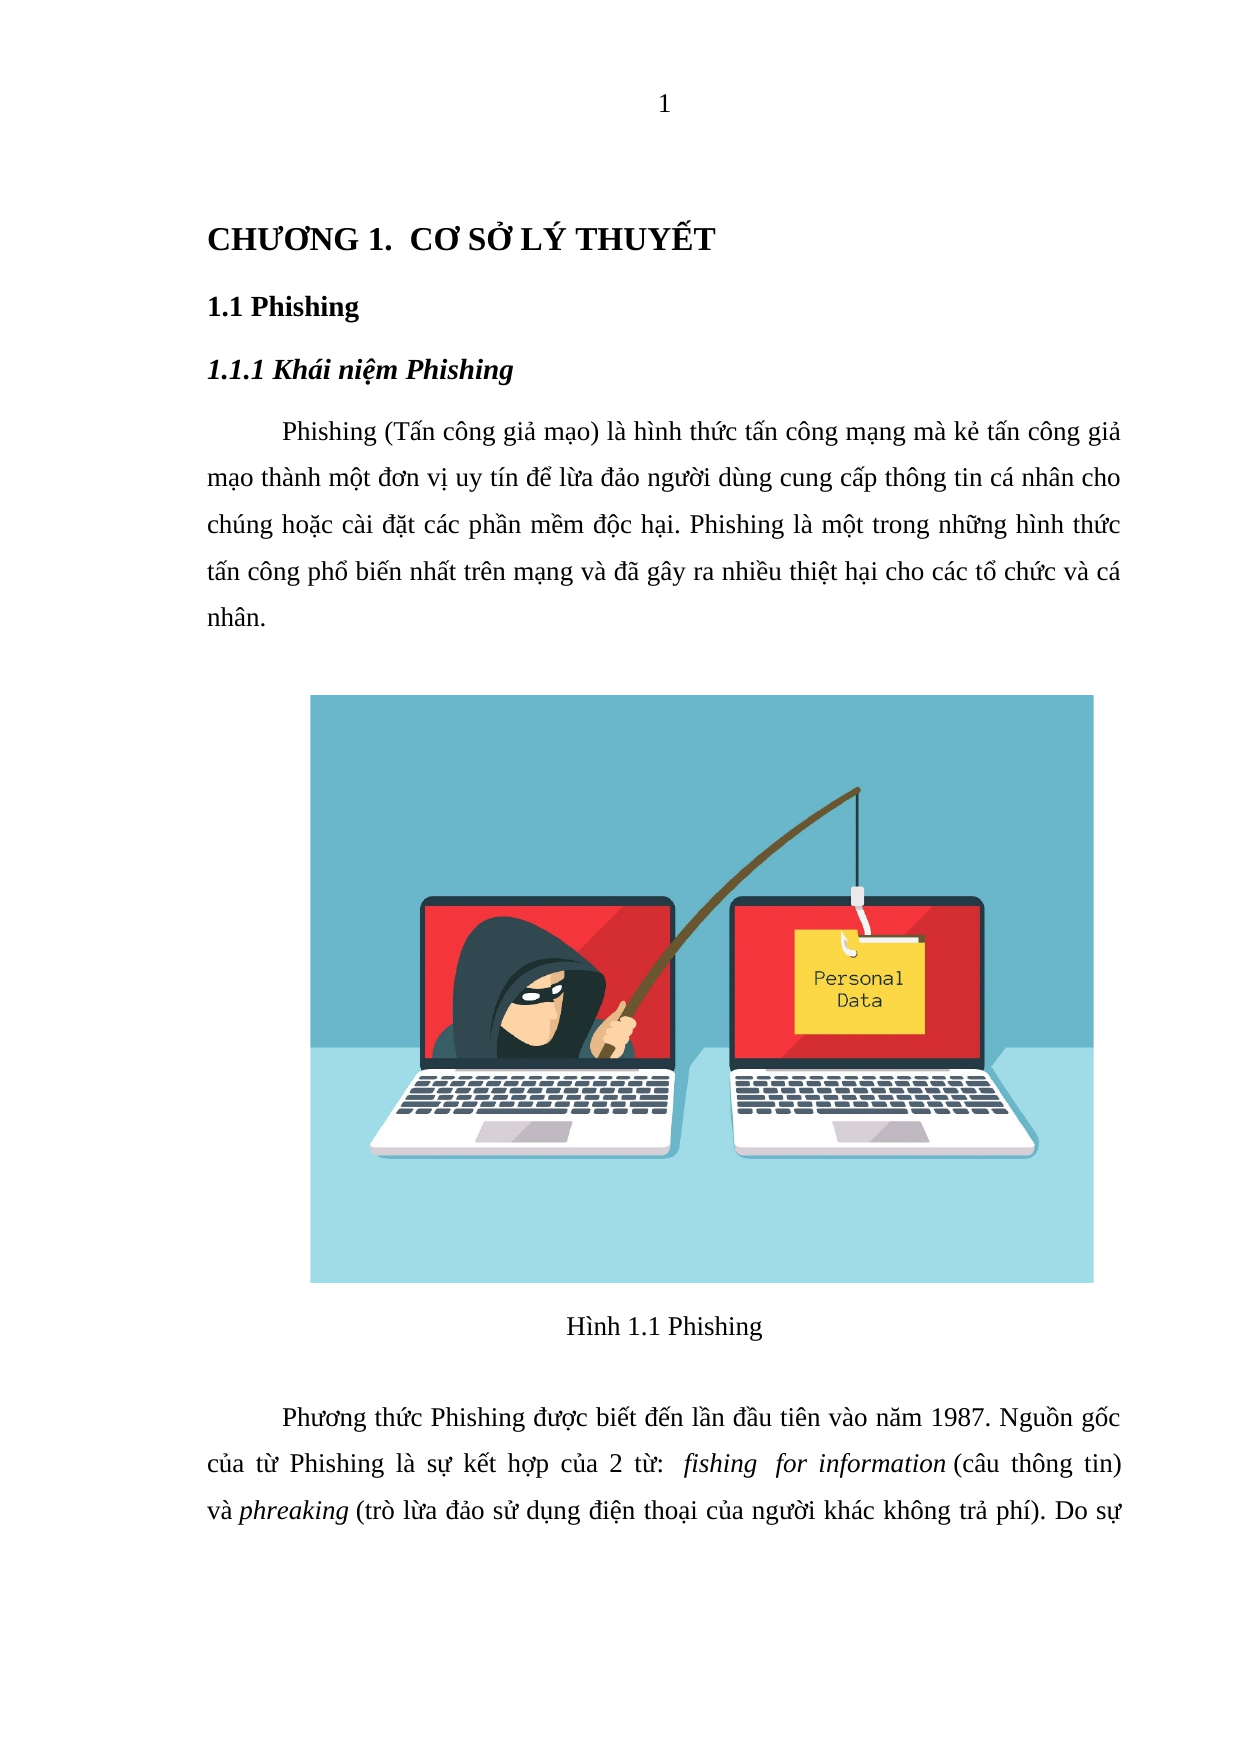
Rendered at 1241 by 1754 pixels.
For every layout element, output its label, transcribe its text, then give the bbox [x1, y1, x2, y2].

subtitle Phishing [207, 289, 1122, 323]
text Hình 1.1 Phishing [207, 1310, 1122, 1342]
picture [310, 695, 1094, 1283]
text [207, 1401, 1122, 1525]
text Phishing (Tấn công giả mạo) là hình thức tấn công mạng mà kẻ tấn công giả mạo thành một đơn vị uy tín để lừa đảo người dùng cung cấp thông tin cá nhân cho chúng hoặc cài đặt các phần mềm độc hại. Phishing là một trong những hình thức tấn công phổ biến nhất trên mạng và đã gây ra nhiều thiệt hại cho các tổ chức và cá nhân. [207, 415, 1122, 633]
subtitle CƠ SỞ LÝ THUYẾT [207, 219, 1122, 258]
subtitle Khái niệm Phishing [207, 352, 1122, 386]
